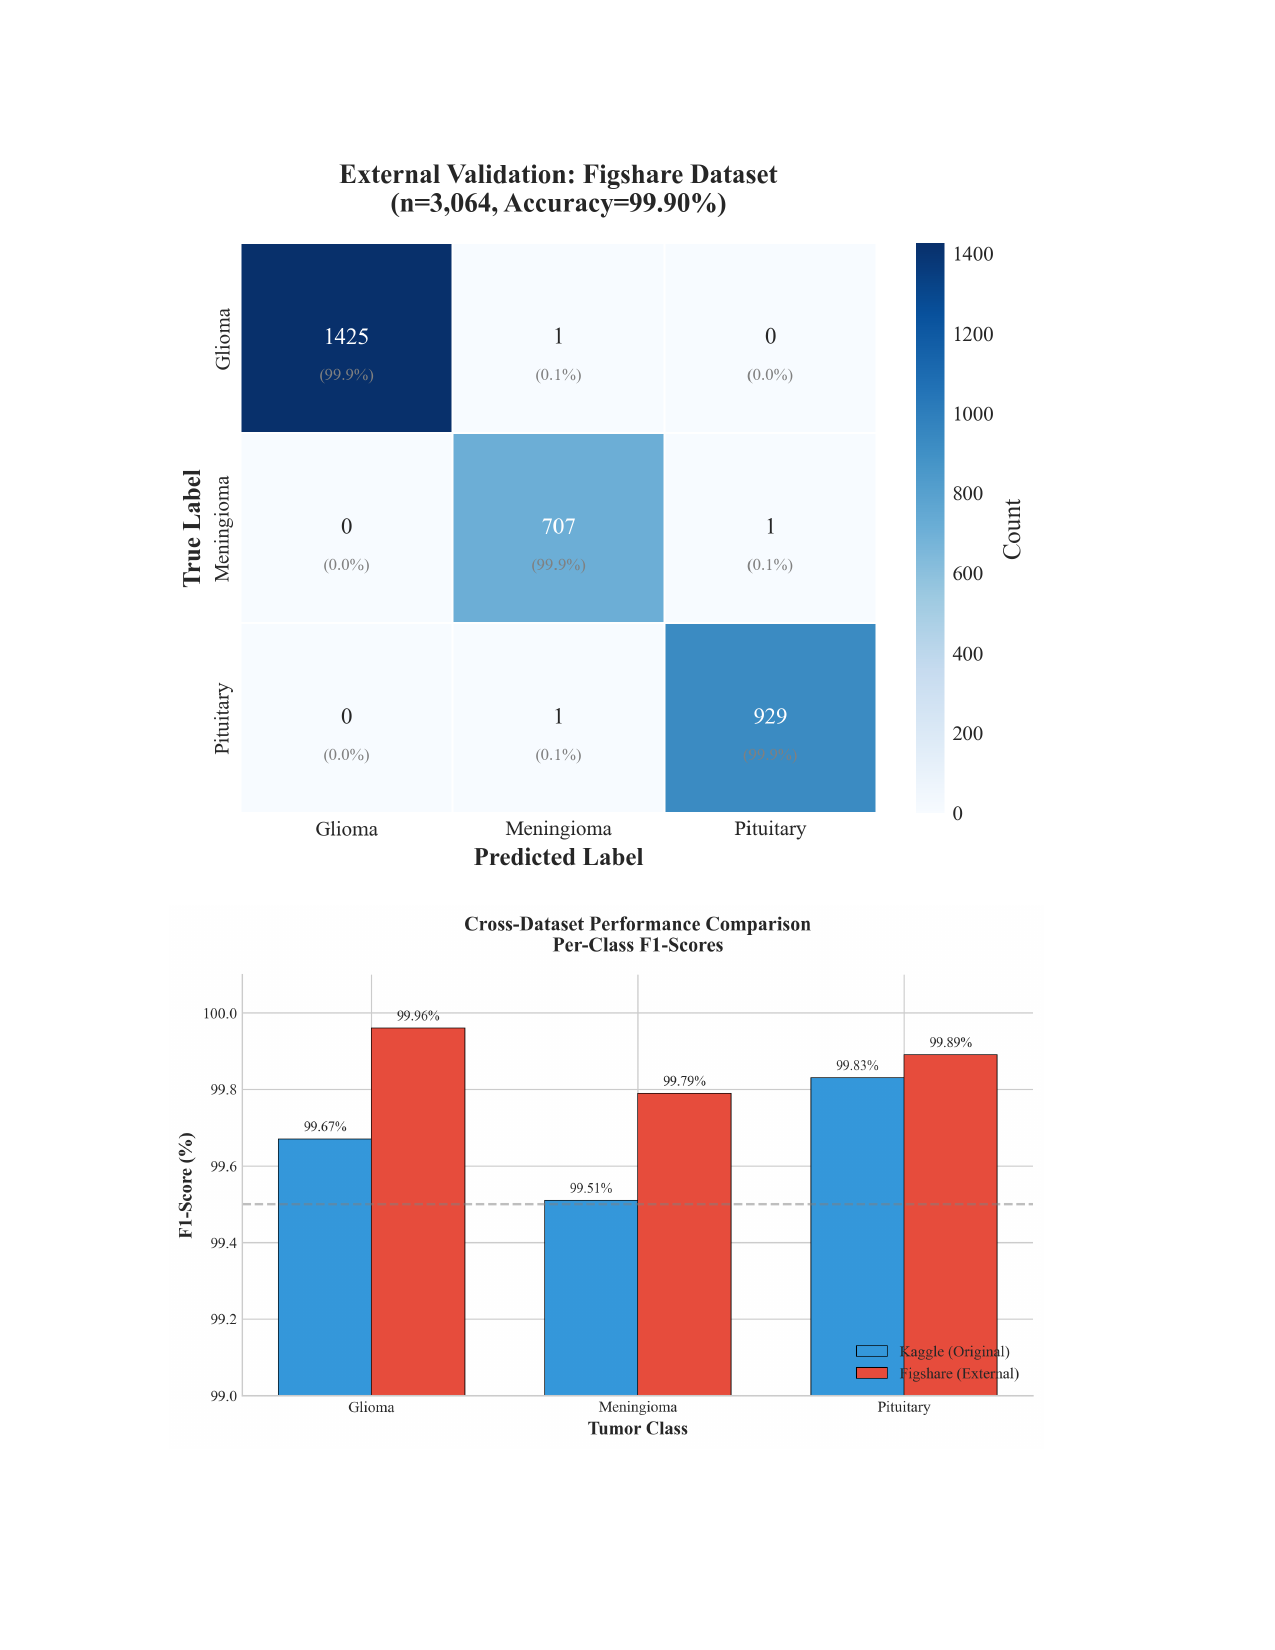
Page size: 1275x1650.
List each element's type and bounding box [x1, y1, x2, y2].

picture [168, 905, 1044, 1449]
picture [168, 150, 1040, 885]
